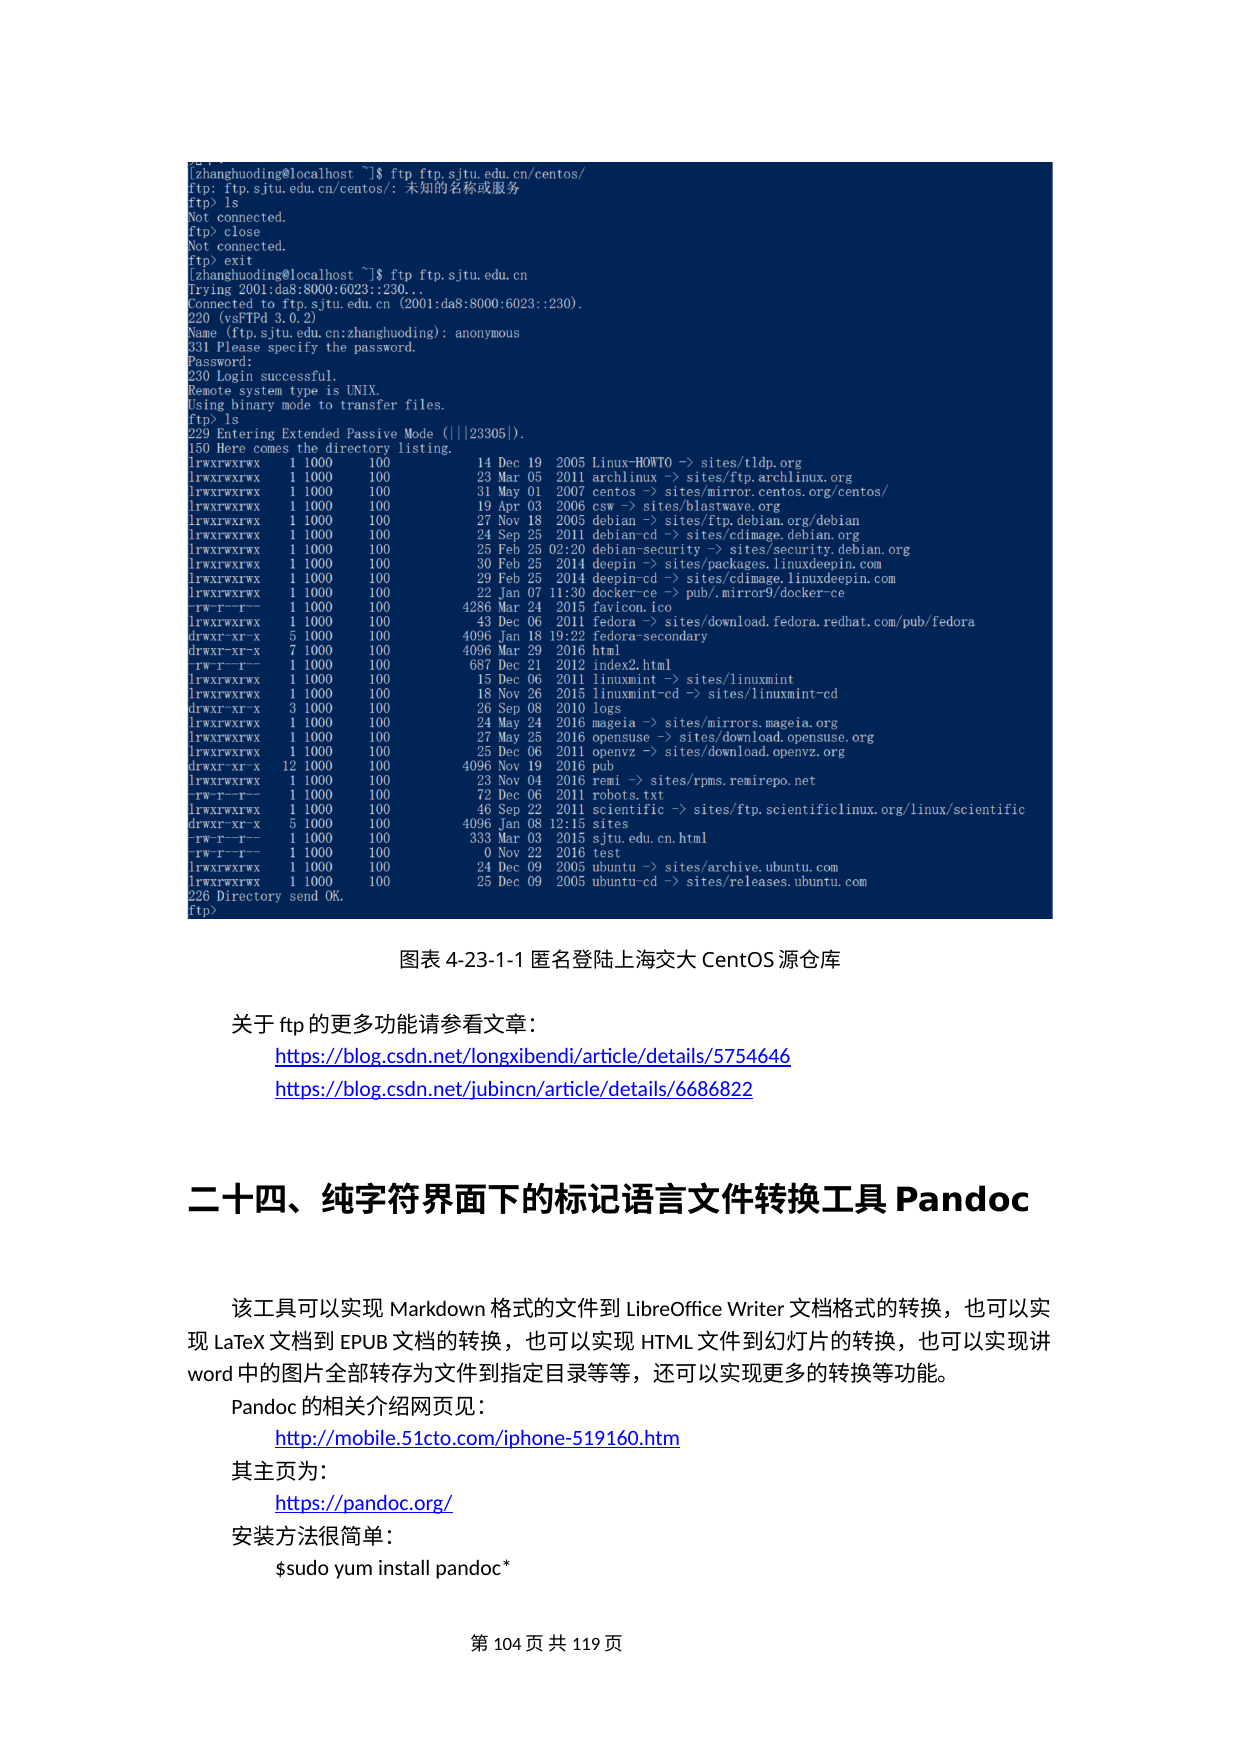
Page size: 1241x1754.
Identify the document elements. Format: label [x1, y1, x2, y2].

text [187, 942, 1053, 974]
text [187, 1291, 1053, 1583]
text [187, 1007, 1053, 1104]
picture [187, 162, 1053, 919]
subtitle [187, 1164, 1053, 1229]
